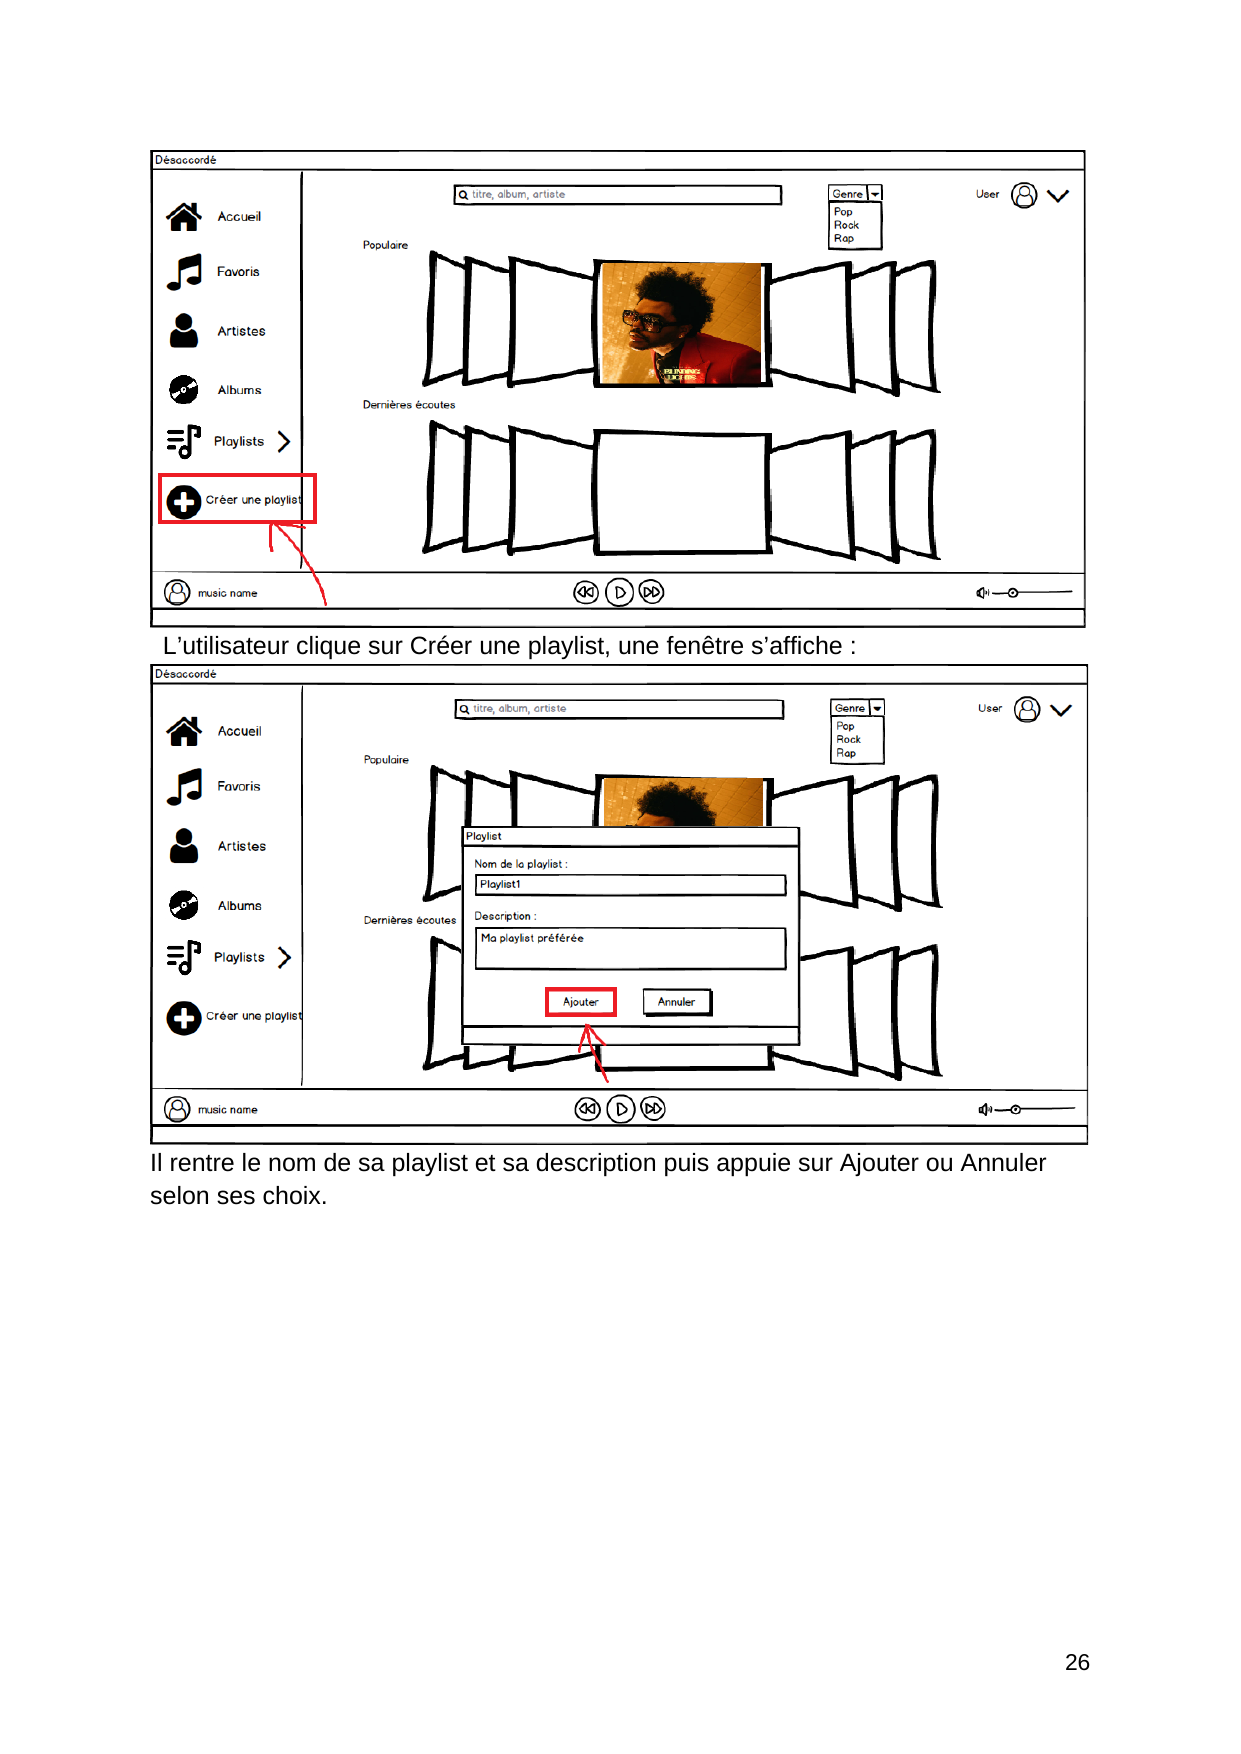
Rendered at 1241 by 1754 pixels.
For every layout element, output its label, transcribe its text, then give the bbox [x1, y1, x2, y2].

picture [150, 664, 1089, 1145]
text Il rentre le nom de sa playlist et sa description puis appuie sur Ajouter ou Annuler selon ses choix. [150, 1148, 1090, 1210]
text L’utilisateur clique sur Créer une playlist, une fenêtre s’affiche : [150, 631, 1090, 660]
picture [150, 150, 1086, 628]
